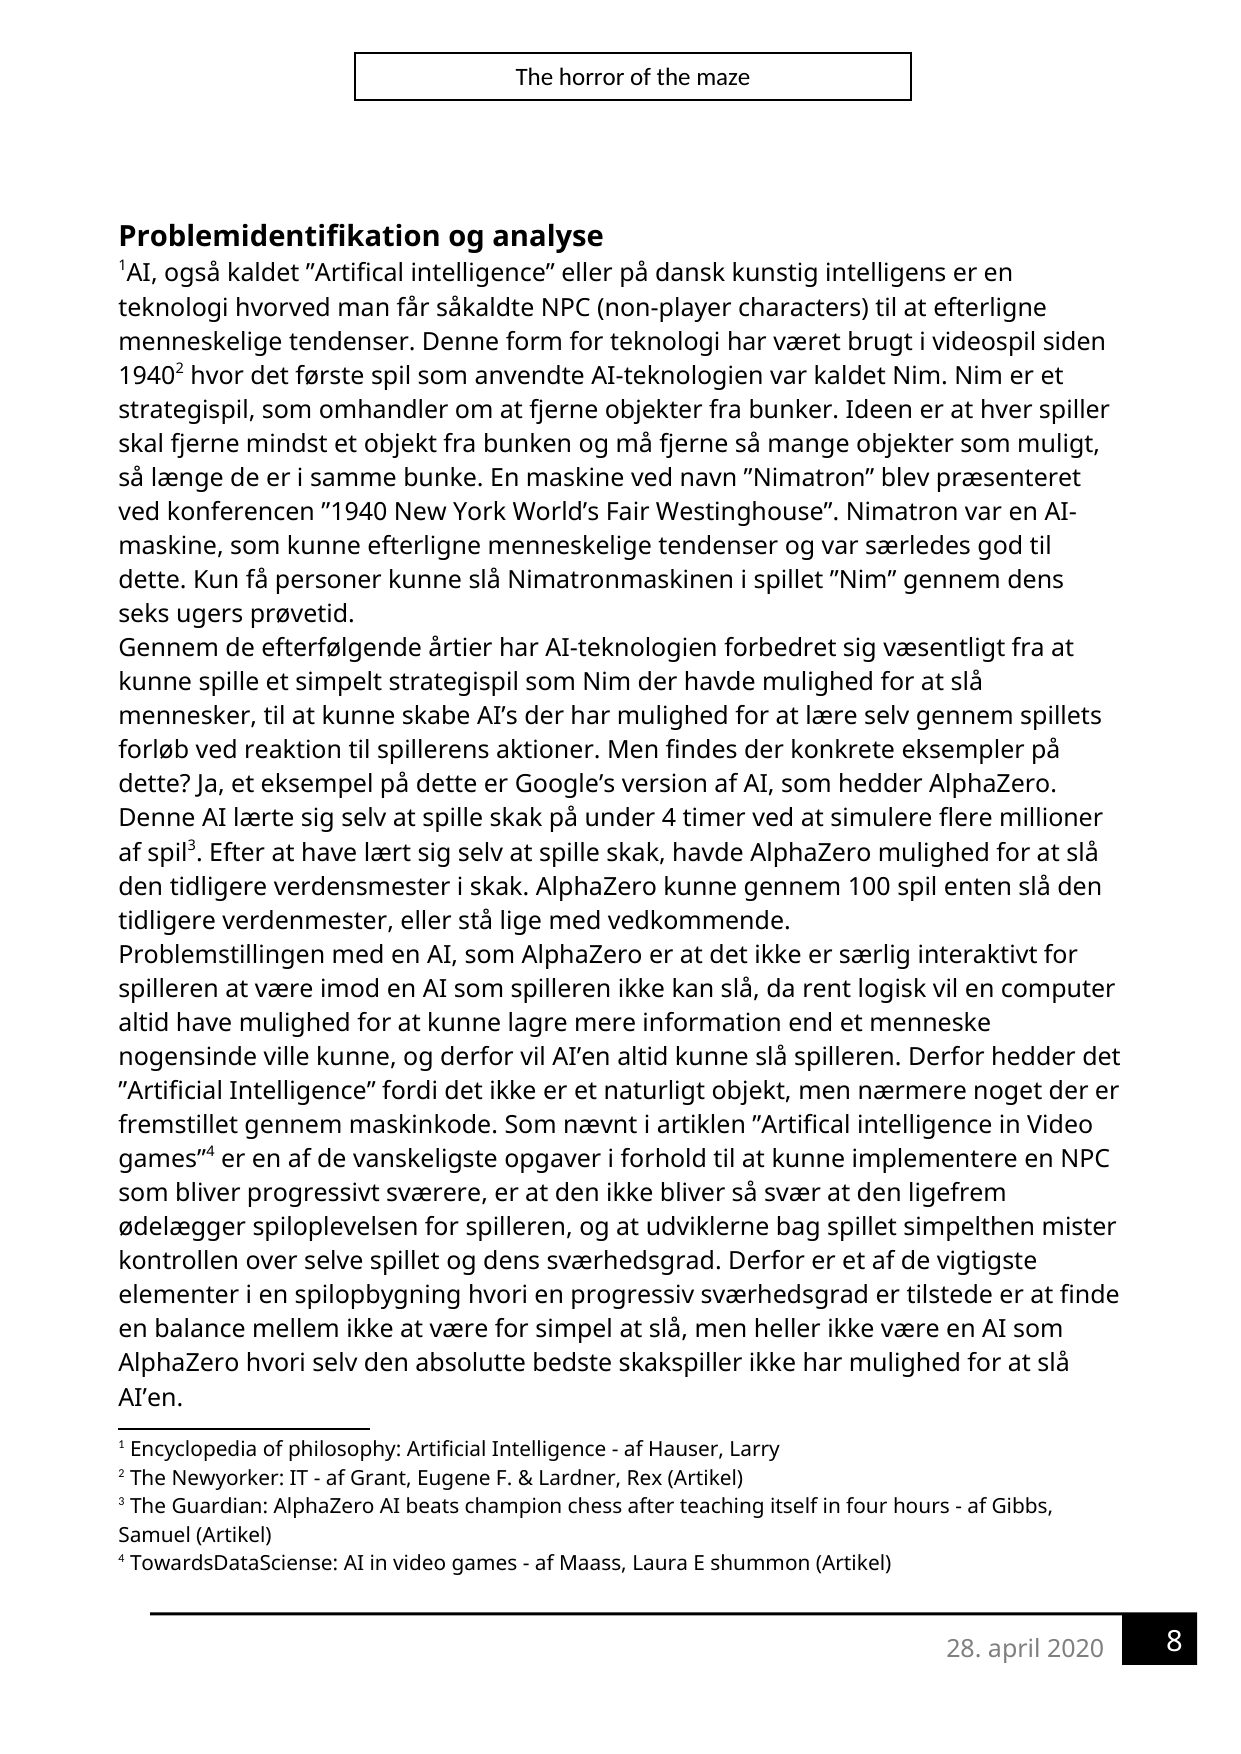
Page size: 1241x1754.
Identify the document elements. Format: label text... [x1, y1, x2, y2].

subtitle Problemidentifikation og analyse [118, 215, 1122, 255]
text Problemstillingen med en AI, som AlphaZero er at det ikke er særlig interaktivt for spilleren at være imod en AI som spilleren ikke kan slå, da rent logisk vil en computer altid have mulighed for at kunne lagre mere information end et menneske nogensinde ville kunne, og derfor vil AI’en altid kunne slå spilleren. Derfor hedder det ”Artificial Intelligence” fordi det ikke er et naturligt objekt, men nærmere noget der er fremstillet gennem maskinkode. Som nævnt i artiklen ”Artifical intelligence in Video games” er en af de vanskeligste opgaver i forhold til at kunne implementere en NPC som bliver progressivt sværere, er at den ikke bliver så svær at den ligefrem ødelægger spiloplevelsen for spilleren, og at udviklerne bag spillet simpelthen mister kontrollen over selve spillet og dens sværhedsgrad. Derfor er et af de vigtigste elementer i en spilopbygning hvori en progressiv sværhedsgrad er tilstede er at finde en balance mellem ikke at være for simpel at slå, men heller ikke være en AI som AlphaZero hvori selv den absolutte bedste skakspiller ikke har mulighed for at slå AI’en. [118, 936, 1122, 1413]
text AI, også kaldet ”Artifical intelligence” eller på dansk kunstig intelligens er en teknologi hvorved man får såkaldte NPC (non-player characters) til at efterligne menneskelige tendenser. Denne form for teknologi har været brugt i videospil siden 1940 hvor det første spil som anvendte AI-teknologien var kaldet Nim. Nim er et strategispil, som omhandler om at fjerne objekter fra bunker. Ideen er at hver spiller skal fjerne mindst et objekt fra bunken og må fjerne så mange objekter som muligt, så længe de er i samme bunke. En maskine ved navn ”Nimatron” blev præsenteret ved konferencen ”1940 New York World’s Fair Westinghouse”. Nimatron var en AI-maskine, som kunne efterligne menneskelige tendenser og var særledes god til dette. Kun få personer kunne slå Nimatronmaskinen i spillet ”Nim” gennem dens seks ugers prøvetid. [118, 255, 1122, 630]
text Gennem de efterfølgende årtier har AI-teknologien forbedret sig væsentligt fra at kunne spille et simpelt strategispil som Nim der havde mulighed for at slå mennesker, til at kunne skabe AI’s der har mulighed for at lære selv gennem spillets forløb ved reaktion til spillerens aktioner. Men findes der konkrete eksempler på dette? Ja, et eksempel på dette er Google’s version af AI, som hedder AlphaZero. Denne AI lærte sig selv at spille skak på under 4 timer ved at simulere flere millioner af spil. Efter at have lært sig selv at spille skak, havde AlphaZero mulighed for at slå den tidligere verdensmester i skak. AlphaZero kunne gennem 100 spil enten slå den tidligere verdenmester, eller stå lige med vedkommende. [118, 630, 1122, 936]
